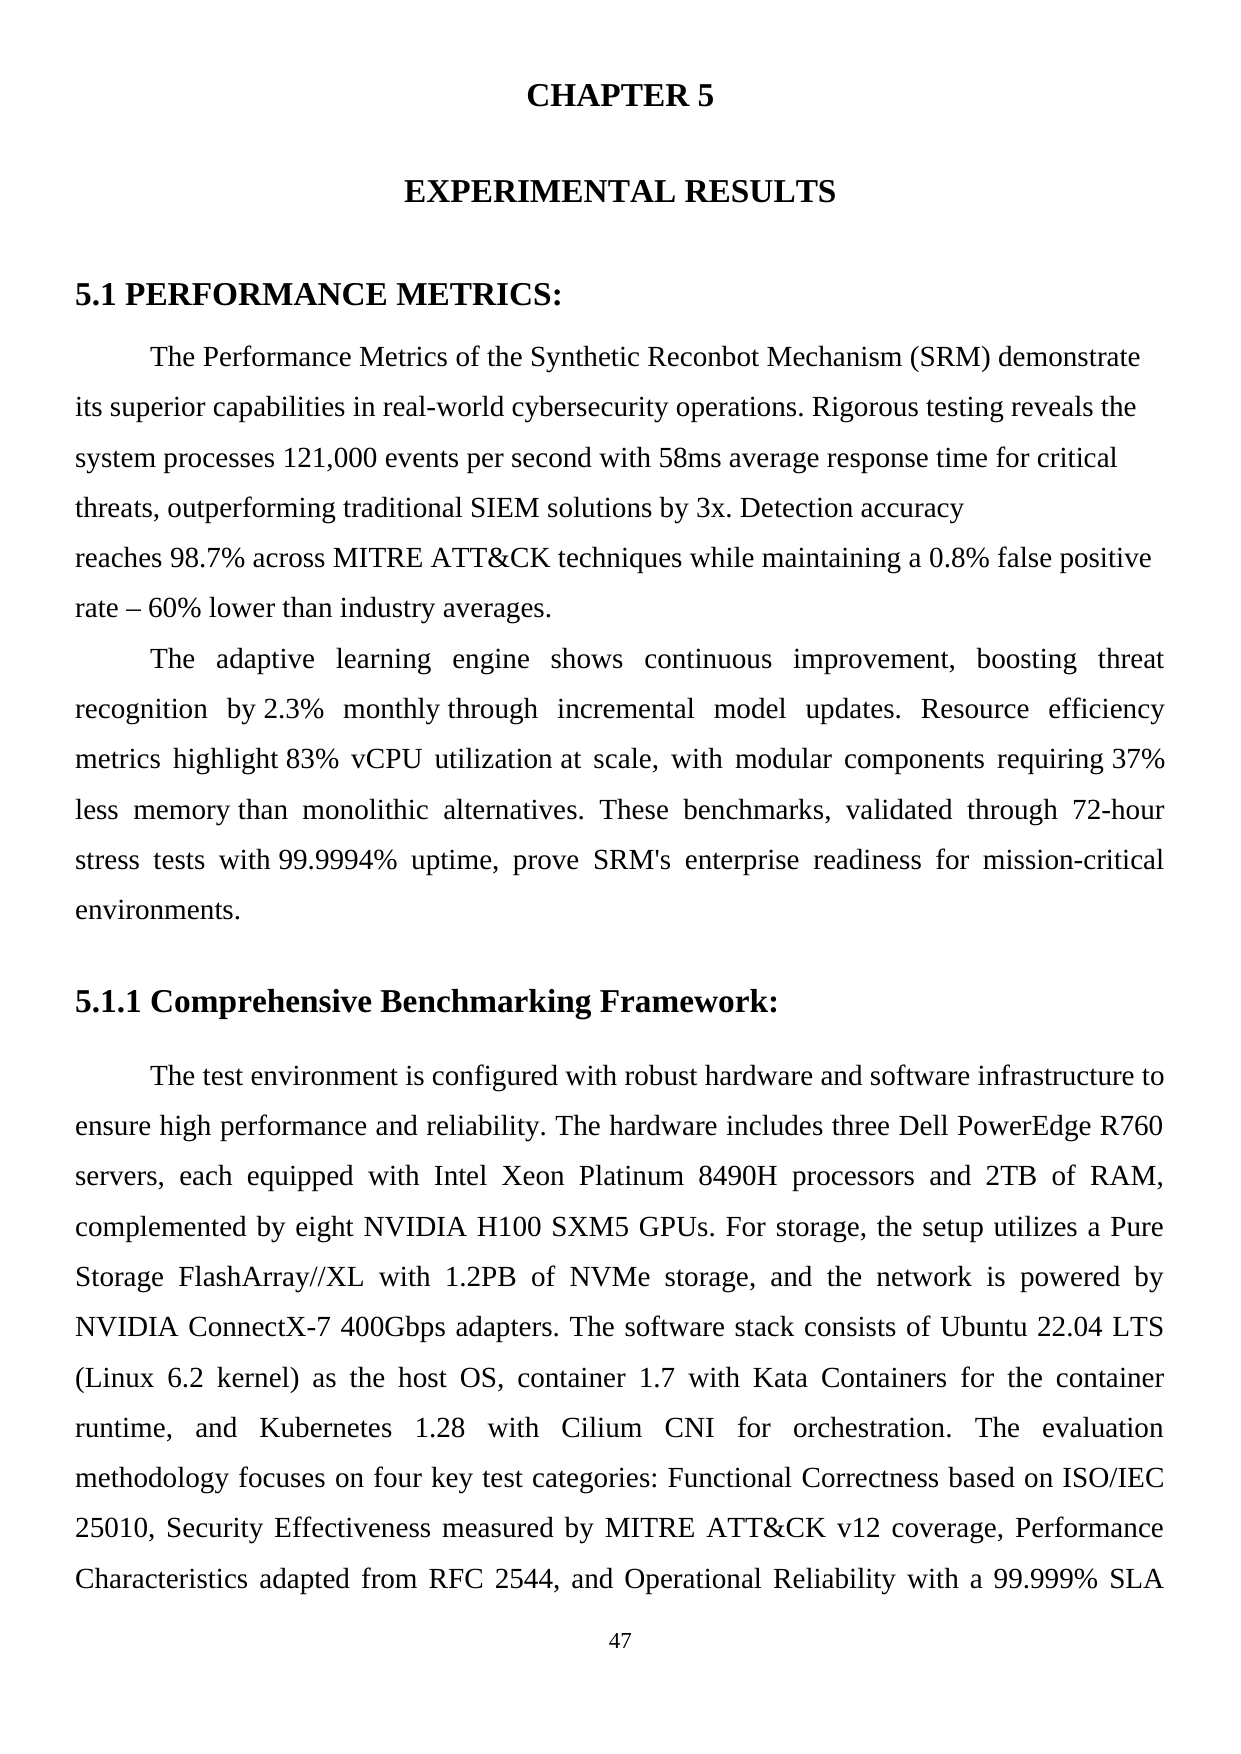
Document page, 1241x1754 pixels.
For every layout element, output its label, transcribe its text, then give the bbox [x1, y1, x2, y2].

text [75, 1058, 1165, 1594]
text 5.1.1 Comprehensive Benchmarking Framework: [75, 981, 1165, 1019]
text 5.1 PERFORMANCE METRICS: [75, 274, 1165, 339]
text The adaptive learning engine shows continuous improvement, boosting threat recognition by 2.3% monthly through incremental model updates. Resource efficiency metrics highlight 83% vCPU utilization at scale, with modular components requiring 37% less memory than monolithic alternatives. These benchmarks, validated through 72-hour stress tests with 99.9994% uptime, prove SRM's enterprise readiness for mission-critical environments. [75, 641, 1165, 926]
text The Performance Metrics of the Synthetic Reconbot Mechanism (SRM) demonstrate its superior capabilities in real-world cybersecurity operations. Rigorous testing reveals the system processes 121,000 events per second with 58ms average response time for critical threats, outperforming traditional SIEM solutions by 3x. Detection accuracy reaches 98.7% across MITRE ATT&CK techniques while maintaining a 0.8% false positive rate – 60% lower than industry averages. [75, 339, 1165, 624]
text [75, 171, 1165, 274]
text CHAPTER 5 [75, 75, 1165, 113]
